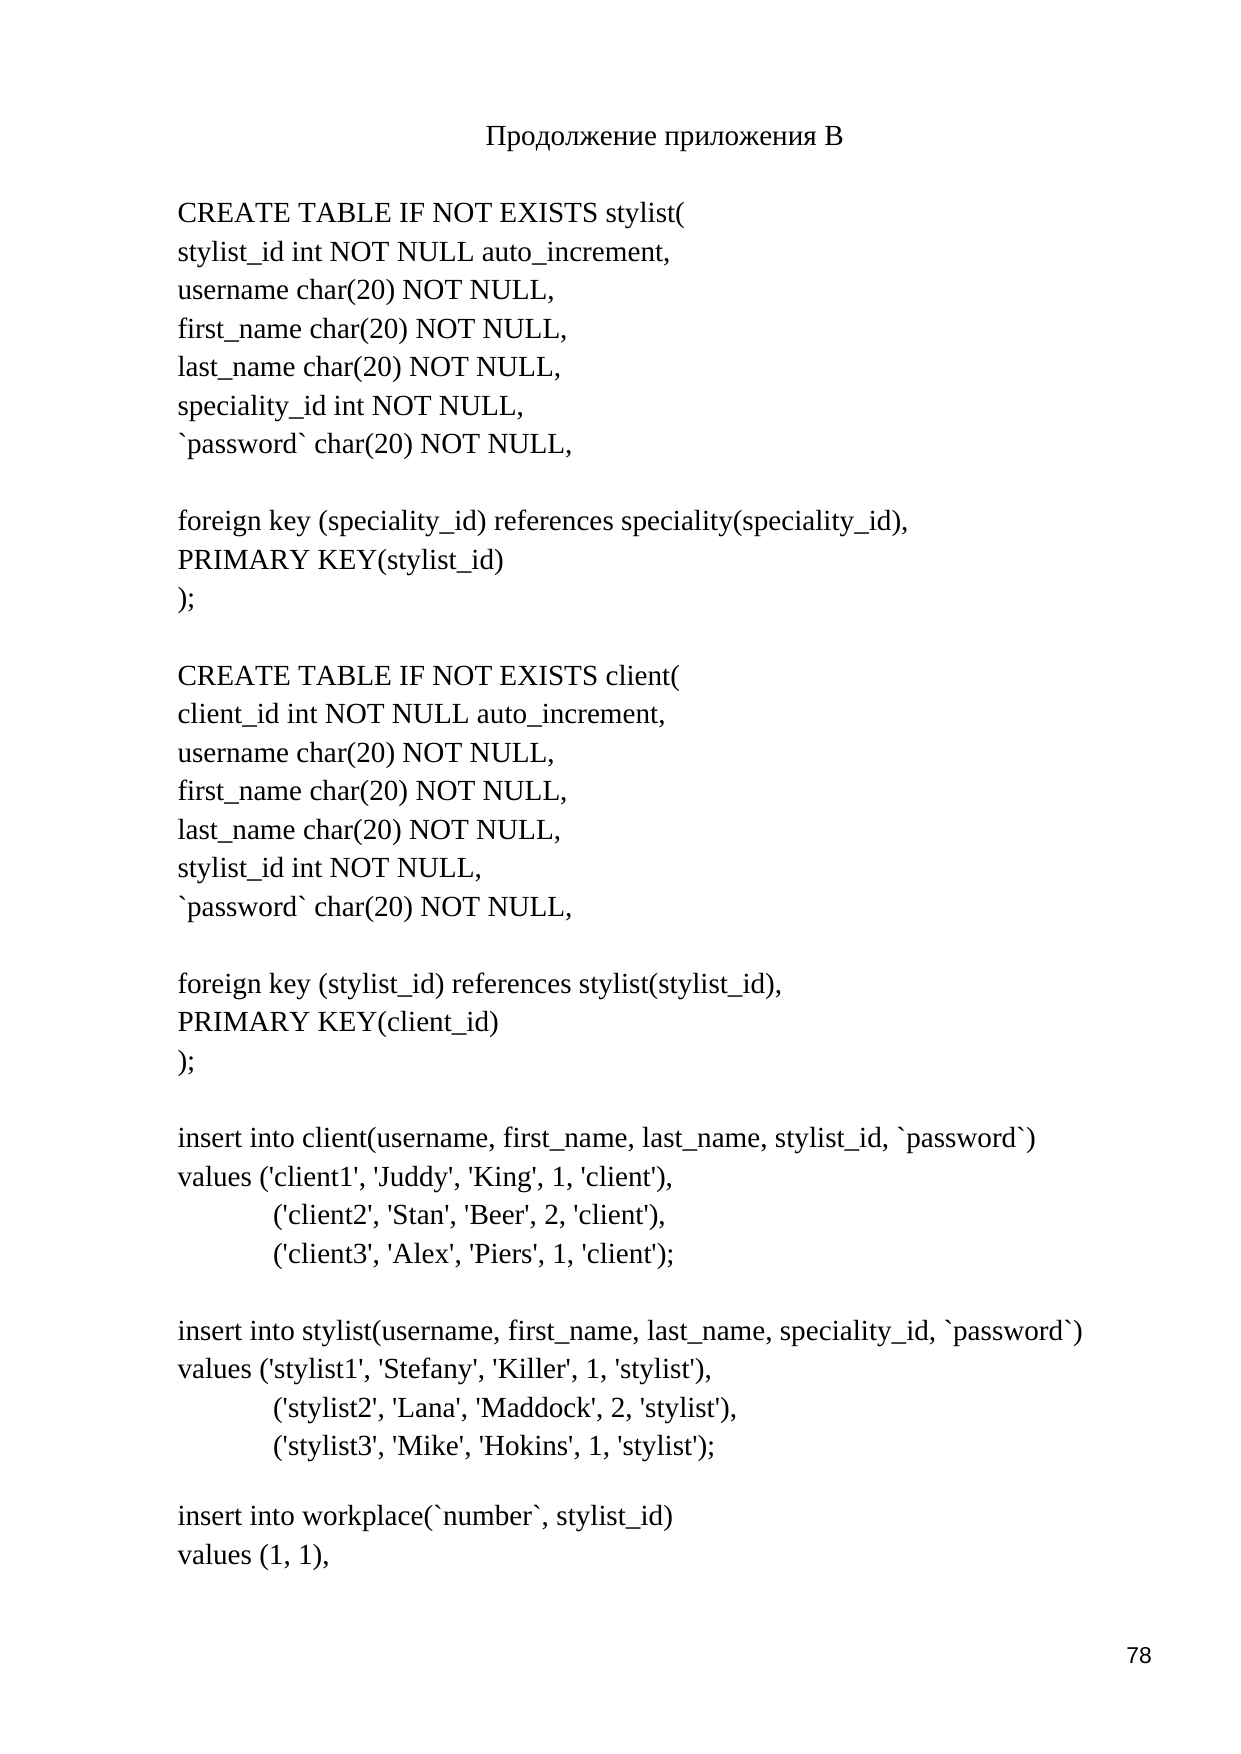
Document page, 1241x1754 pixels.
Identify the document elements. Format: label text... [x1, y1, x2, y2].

text username char(20) NOT NULL, [177, 272, 1152, 306]
text insert into client(username, first_name, last_name, stylist_id, `password`) [177, 1120, 1152, 1154]
text ); [177, 1043, 1152, 1077]
text CREATE TABLE IF NOT EXISTS client( [177, 658, 1152, 691]
text ('stylist3', 'Mike', 'Hokins', 1, 'stylist'); [177, 1428, 1152, 1462]
text ('client2', 'Stan', 'Beer', 2, 'client'), [177, 1197, 1152, 1231]
text first_name char(20) NOT NULL, [177, 773, 1152, 807]
text values (1, 1), [177, 1537, 1152, 1571]
text `password` char(20) NOT NULL, [177, 889, 1152, 922]
text client_id int NOT NULL auto_increment, [177, 696, 1152, 730]
text insert into workplace(`number`, stylist_id) [177, 1498, 1152, 1532]
text last_name char(20) NOT NULL, [177, 349, 1152, 383]
text foreign key (speciality_id) references speciality(speciality_id), [177, 503, 1152, 537]
text foreign key (stylist_id) references stylist(stylist_id), [177, 966, 1152, 999]
text CREATE TABLE IF NOT EXISTS stylist( [177, 195, 1152, 229]
text Продолжение приложения В [177, 118, 1152, 152]
text PRIMARY KEY(client_id) [177, 1004, 1152, 1038]
text ); [177, 581, 1152, 614]
text `password` char(20) NOT NULL, [177, 426, 1152, 460]
text PRIMARY KEY(stylist_id) [177, 542, 1152, 576]
text insert into stylist(username, first_name, last_name, speciality_id, `password`) [177, 1313, 1152, 1346]
text stylist_id int NOT NULL, [177, 850, 1152, 884]
text last_name char(20) NOT NULL, [177, 812, 1152, 845]
text username char(20) NOT NULL, [177, 735, 1152, 768]
text stylist_id int NOT NULL auto_increment, [177, 234, 1152, 267]
text first_name char(20) NOT NULL, [177, 311, 1152, 344]
text speciality_id int NOT NULL, [177, 388, 1152, 421]
text ('client3', 'Alex', 'Piers', 1, 'client'); [177, 1236, 1152, 1269]
text values ('stylist1', 'Stefany', 'Killer', 1, 'stylist'), [177, 1351, 1152, 1385]
text values ('client1', 'Juddy', 'King', 1, 'client'), [177, 1159, 1152, 1192]
text ('stylist2', 'Lana', 'Maddock', 2, 'stylist'), [177, 1390, 1152, 1423]
